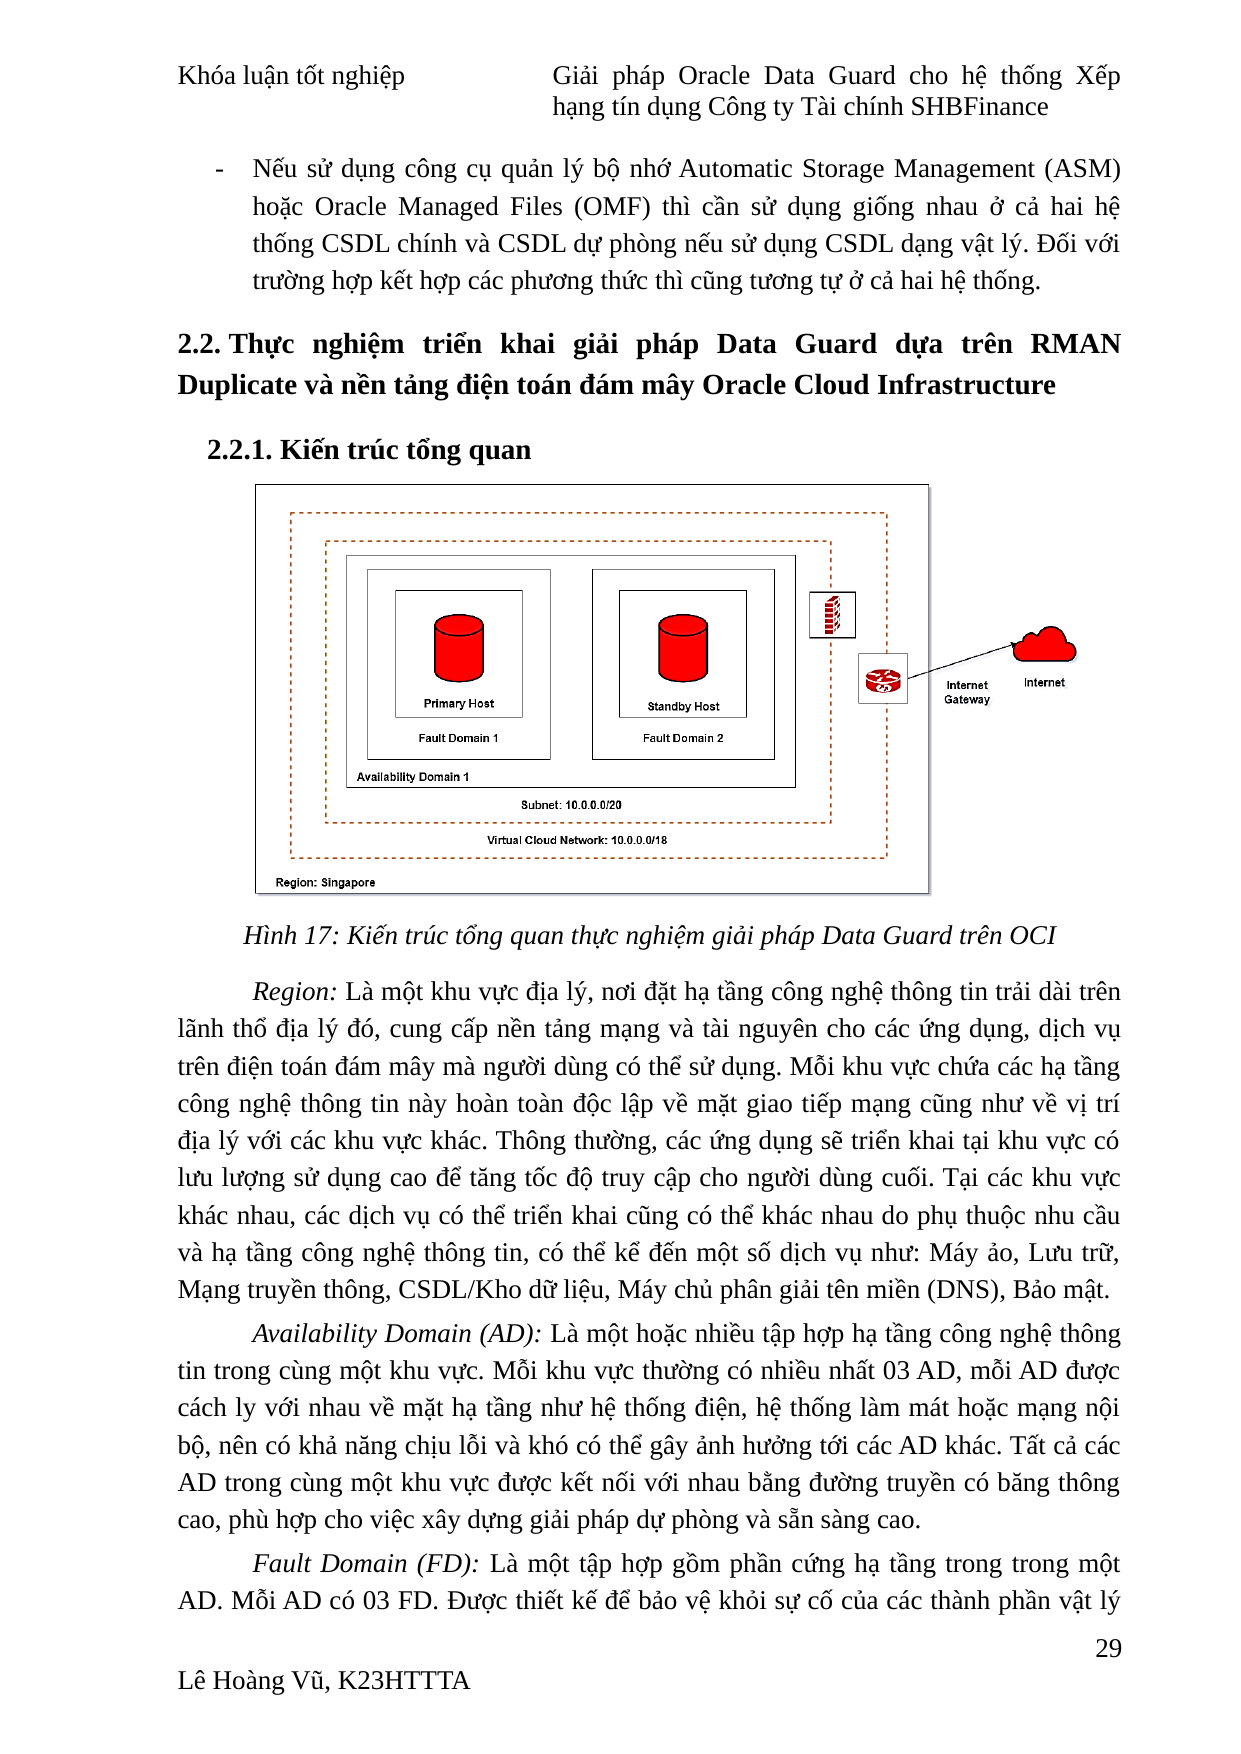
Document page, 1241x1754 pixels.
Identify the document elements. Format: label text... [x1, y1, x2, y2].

text Thực nghiệm triển khai giải pháp Data Guard dựa trên RMAN Duplicate và nền tảng điện toán đám mây Oracle Cloud Infrastructure [177, 327, 1122, 400]
list Nếu sử dụng công cụ quản lý bộ nhớ Automatic Storage Management (ASM) hoặc Oracle Managed Files (OMF) thì cần sử dụng giống nhau ở cả hai hệ thống CSDL chính và CSDL dự phòng nếu sử dụng CSDL dạng vật lý. Đối với trường hợp kết hợp các phương thức thì cũng tương tự ở cả hai hệ thống. [215, 152, 1122, 296]
text Region: Là một khu vực địa lý, nơi đặt hạ tầng công nghệ thông tin trải dài trên lãnh thổ địa lý đó, cung cấp nền tảng mạng và tài nguyên cho các ứng dụng, dịch vụ trên điện toán đám mây mà người dùng có thể sử dụng. Mỗi khu vực chứa các hạ tầng công nghệ thông tin này hoàn toàn độc lập về mặt giao tiếp mạng cũng như về vị trí địa lý với các khu vực khác. Thông thường, các ứng dụng sẽ triển khai tại khu vực có lưu lượng sử dụng cao để tăng tốc độ truy cập cho người dùng cuối. Tại các khu vực khác nhau, các dịch vụ có thể triển khai cũng có thể khác nhau do phụ thuộc nhu cầu và hạ tầng công nghệ thông tin, có thể kể đến một số dịch vụ như: Máy ảo, Lưu trữ, Mạng truyền thông, CSDL/Kho dữ liệu, Máy chủ phân giải tên miền (DNS), Bảo mật. [177, 975, 1122, 1304]
text Availability Domain (AD): Là một hoặc nhiều tập hợp hạ tầng công nghệ thông tin trong cùng một khu vực. Mỗi khu vực thường có nhiều nhất 03 AD, mỗi AD được cách ly với nhau về mặt hạ tầng như hệ thống điện, hệ thống làm mát hoặc mạng nội bộ, nên có khả năng chịu lỗi và khó có thể gây ảnh hưởng tới các AD khác. Tất cả các AD trong cùng một khu vực được kết nối với nhau bằng đường truyền có băng thông cao, phù hợp cho việc xây dựng giải pháp dự phòng và sẵn sàng cao. [177, 1317, 1122, 1534]
text Kiến trúc tổng quan [177, 432, 1122, 466]
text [177, 1547, 1122, 1615]
text Hình 17: Kiến trúc tổng quan thực nghiệm giải pháp Data Guard trên OCI [177, 919, 1122, 950]
picture [255, 484, 1119, 901]
